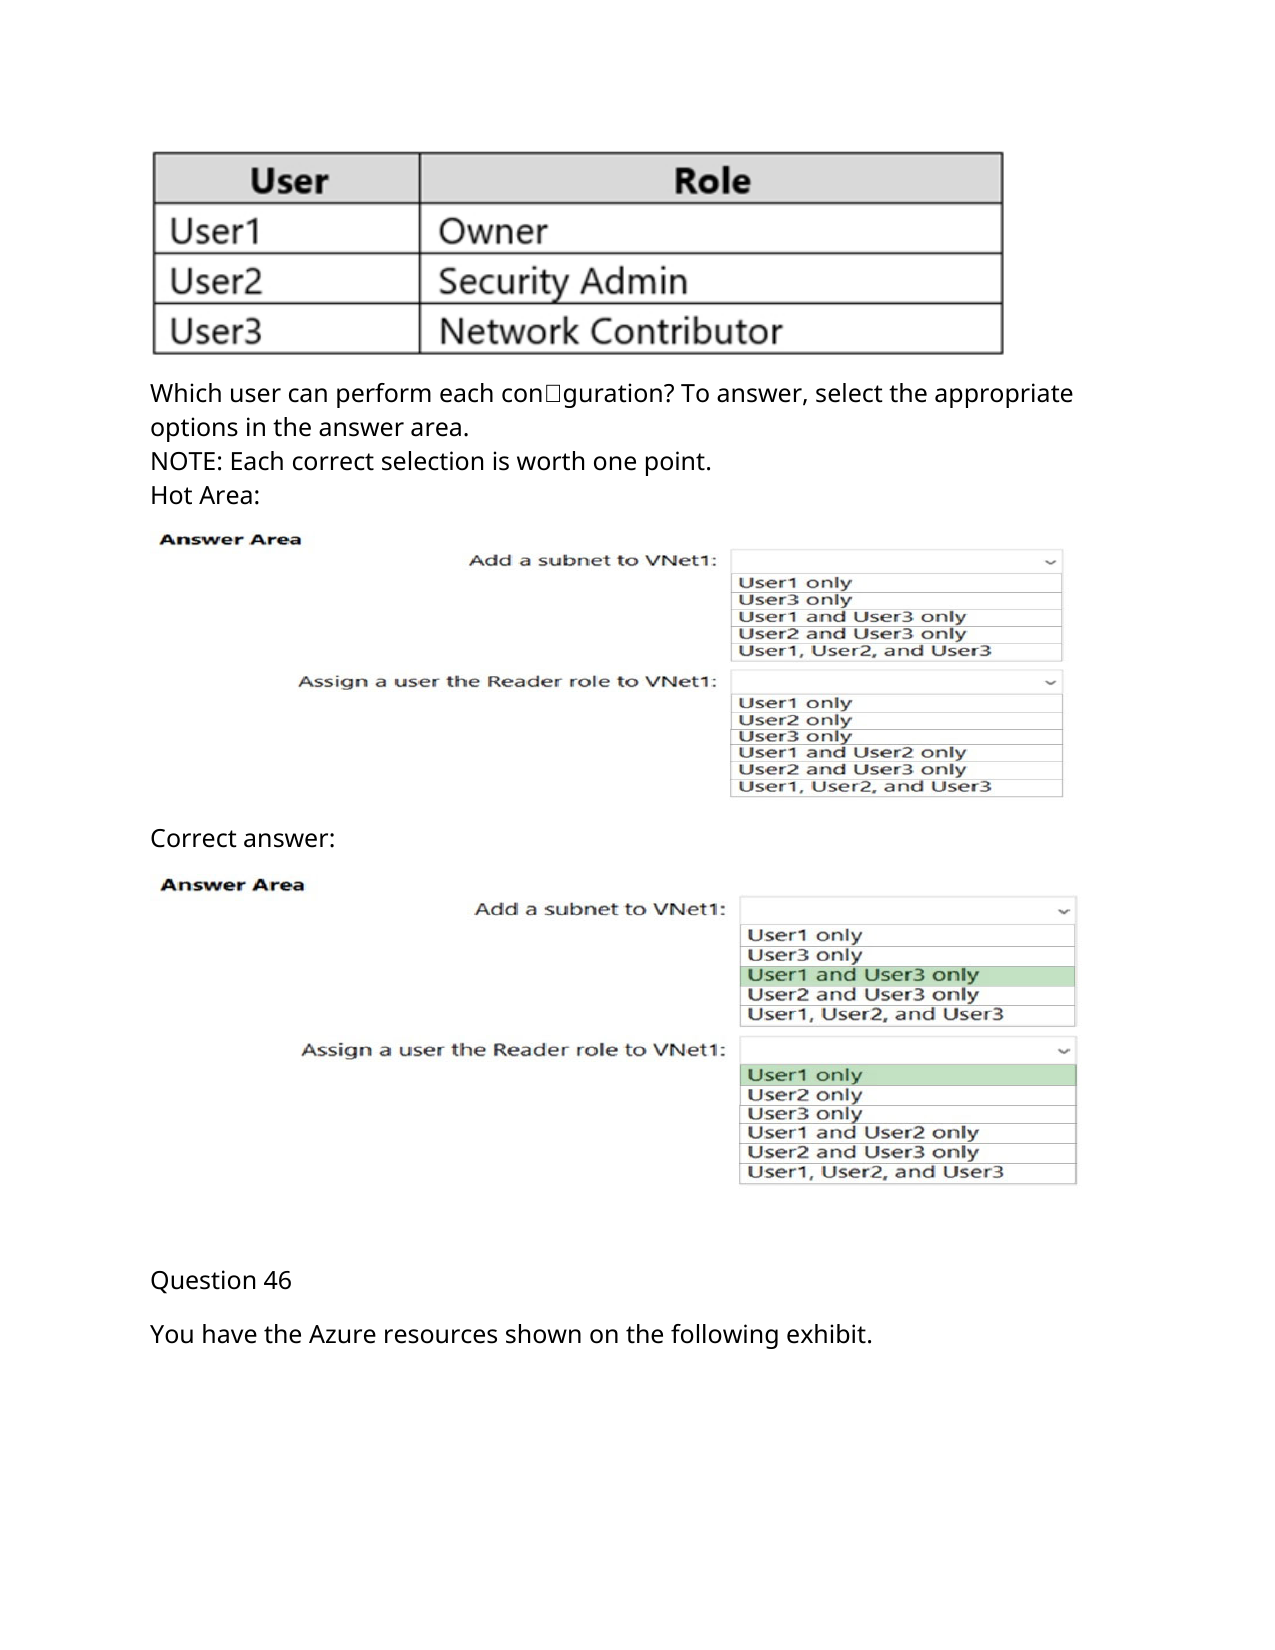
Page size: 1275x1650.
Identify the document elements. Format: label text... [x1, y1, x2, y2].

text Hot Area: [150, 478, 1125, 512]
text You have the Azure resources shown on the following exhibit. [150, 1316, 1125, 1350]
text Correct answer: [150, 821, 1125, 855]
text NOTE: Each correct selection is worth one point. [150, 443, 1125, 478]
text Which user can perform each con􀀁guration? To answer, select the appropriate options in the answer area. [150, 375, 1125, 443]
text Question 46 [150, 1263, 1125, 1297]
